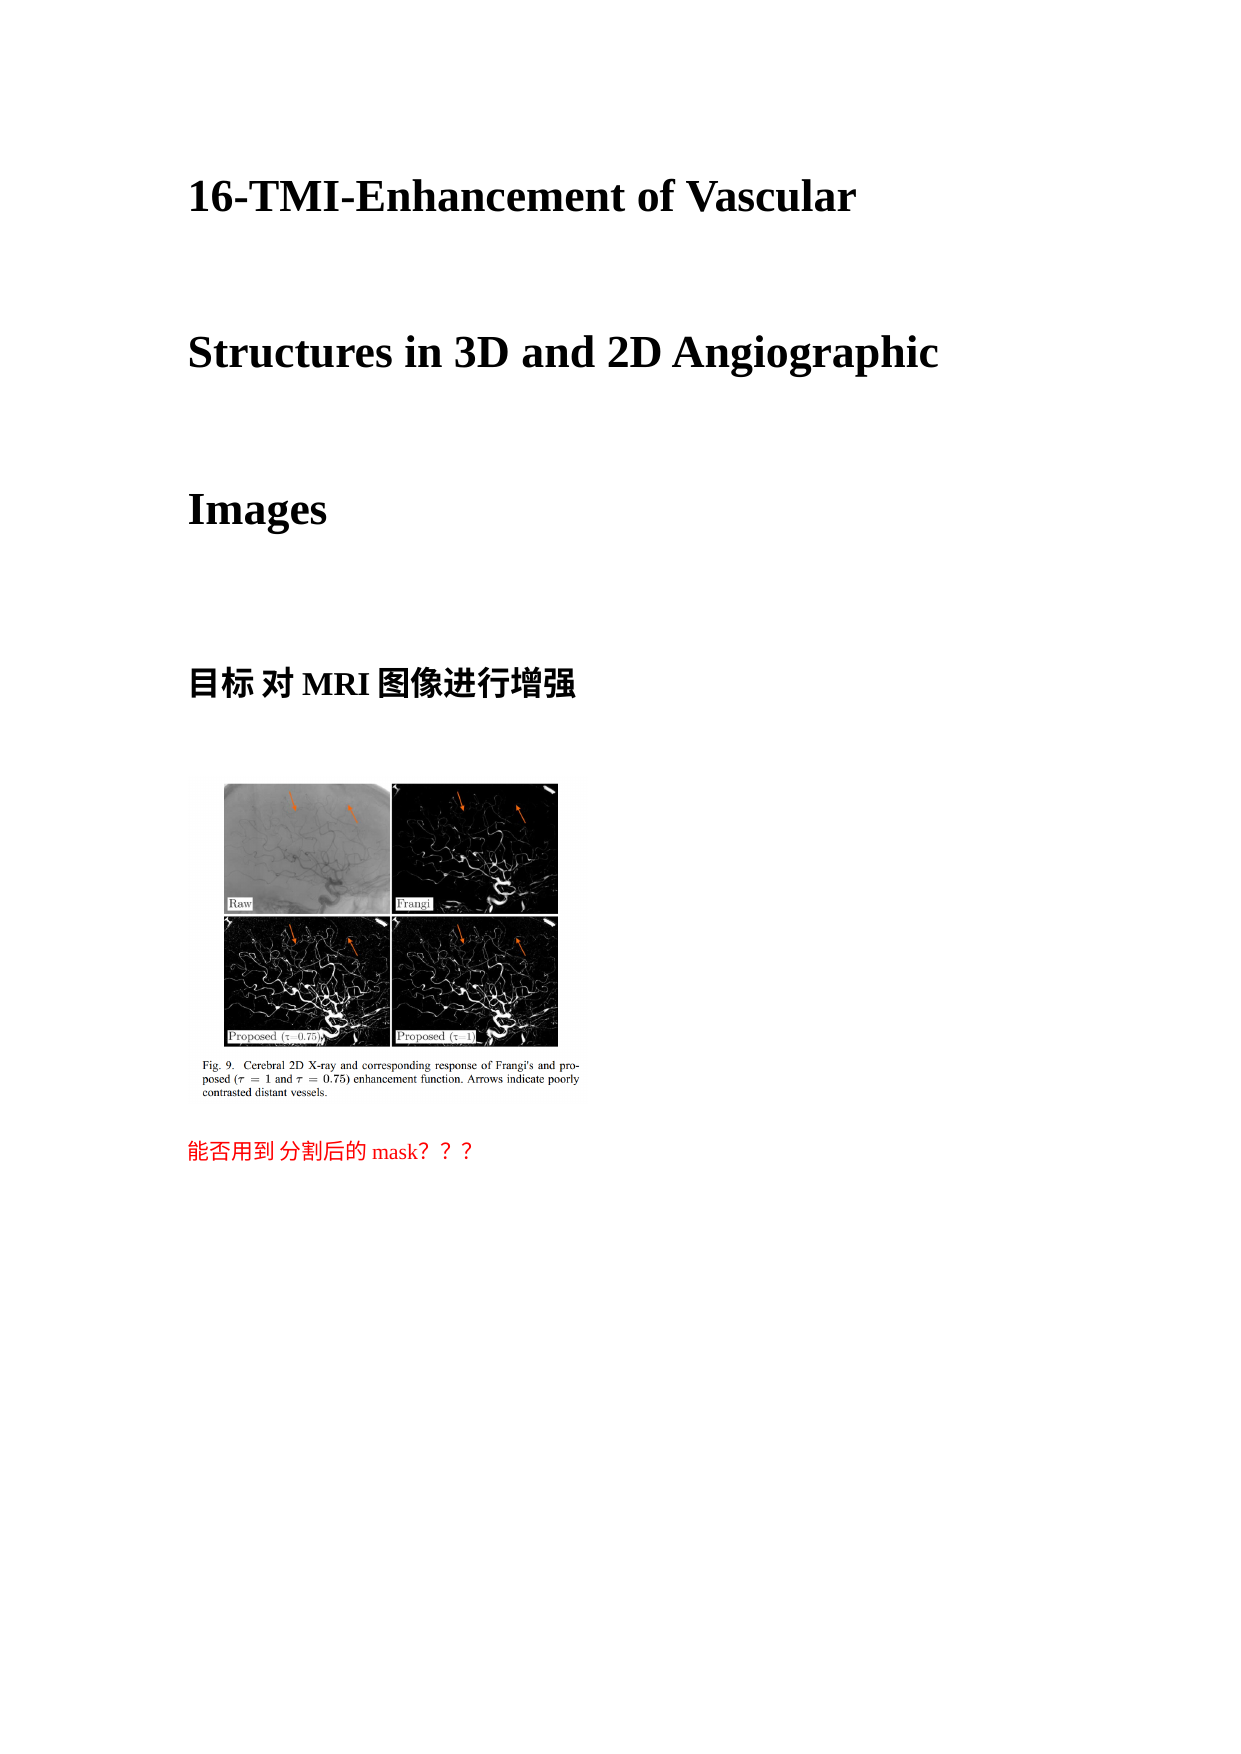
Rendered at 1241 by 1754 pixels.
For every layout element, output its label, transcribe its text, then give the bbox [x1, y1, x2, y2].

subtitle 目标 对MRI图像进行增强 [187, 649, 1053, 714]
text 能否用到 分割后的mask？？？ [187, 1133, 1053, 1166]
subtitle 16-TMI-Enhancement of Vascular Structures in 3D and 2D Angiographic Images [187, 162, 1053, 540]
picture [187, 776, 589, 1104]
